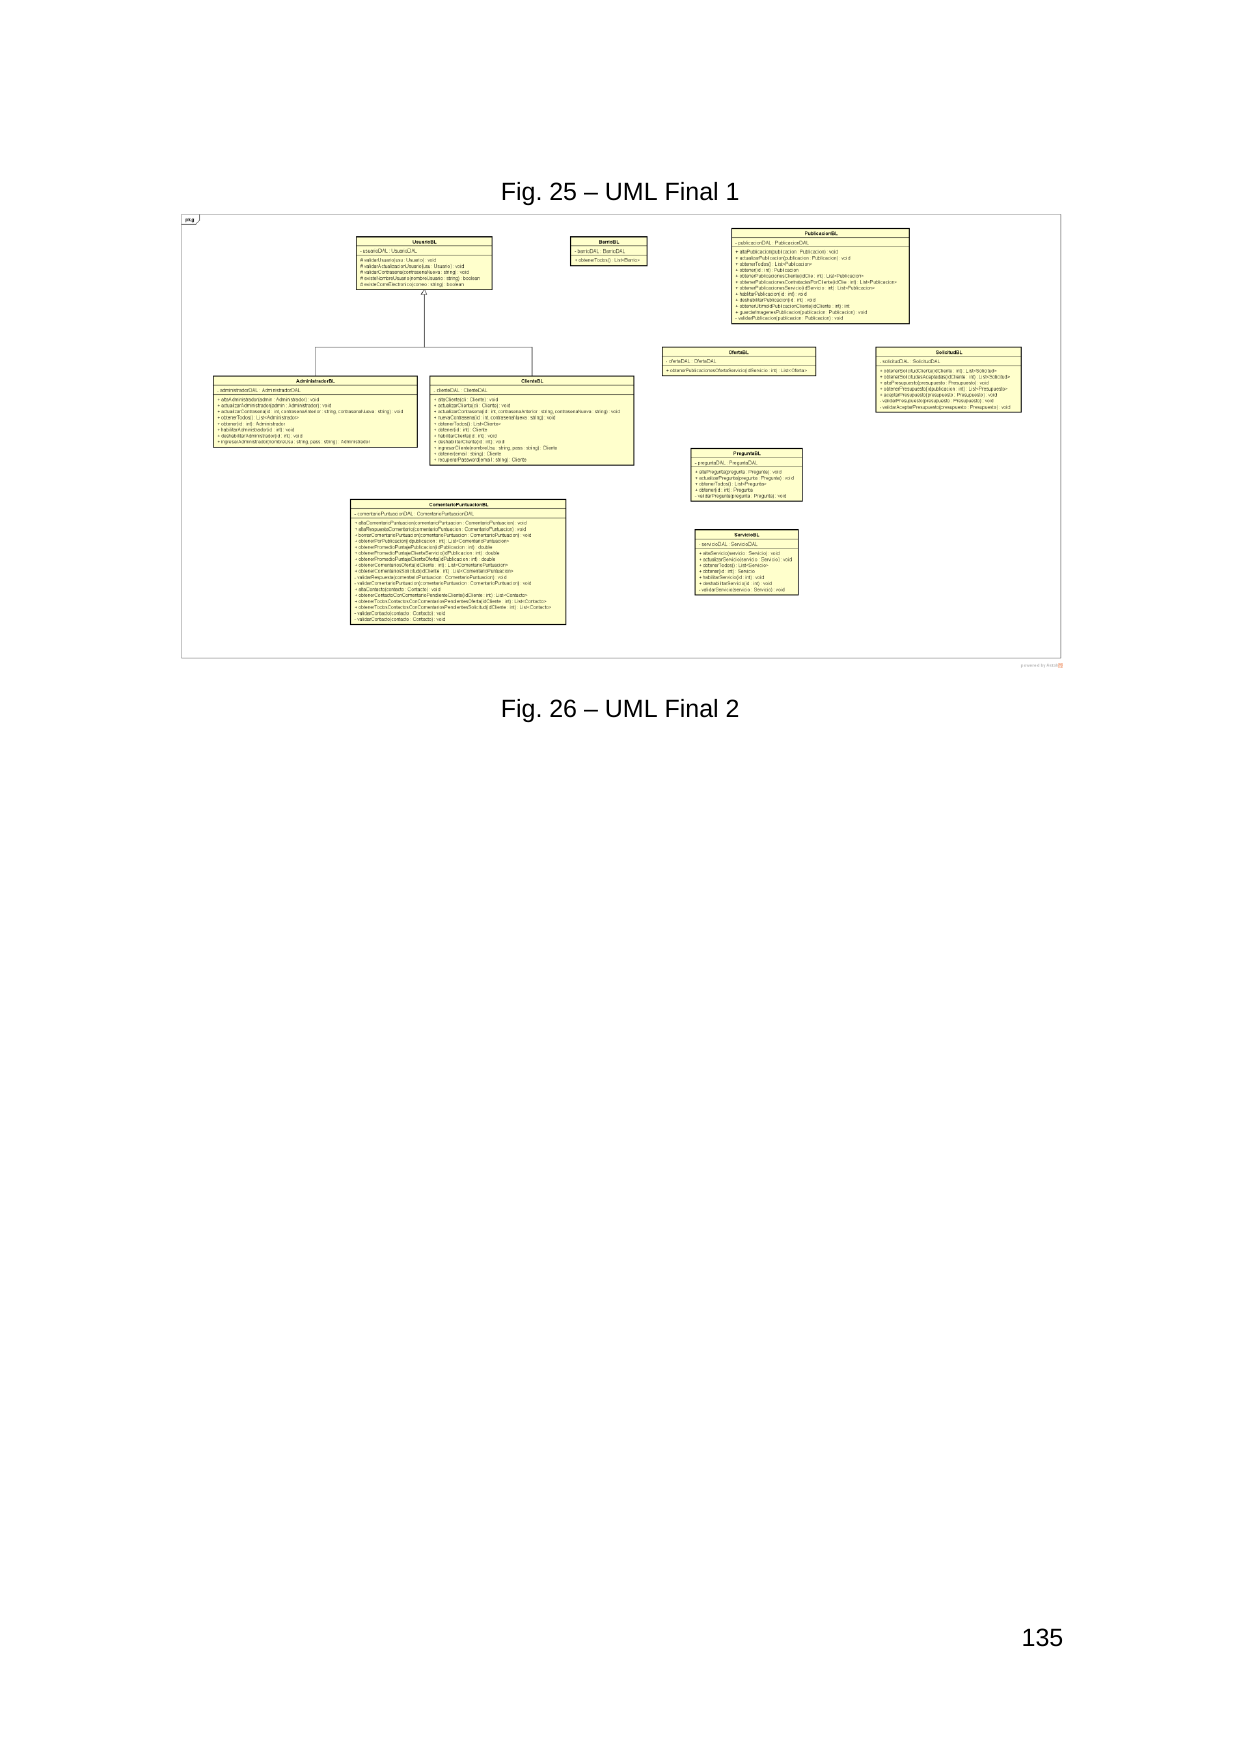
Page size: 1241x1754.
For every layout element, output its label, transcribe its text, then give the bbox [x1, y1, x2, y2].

text Fig. 26 – UML Final 2 [177, 694, 1063, 723]
picture [177, 210, 1063, 669]
text Fig. 25 – UML Final 1 [177, 177, 1063, 210]
